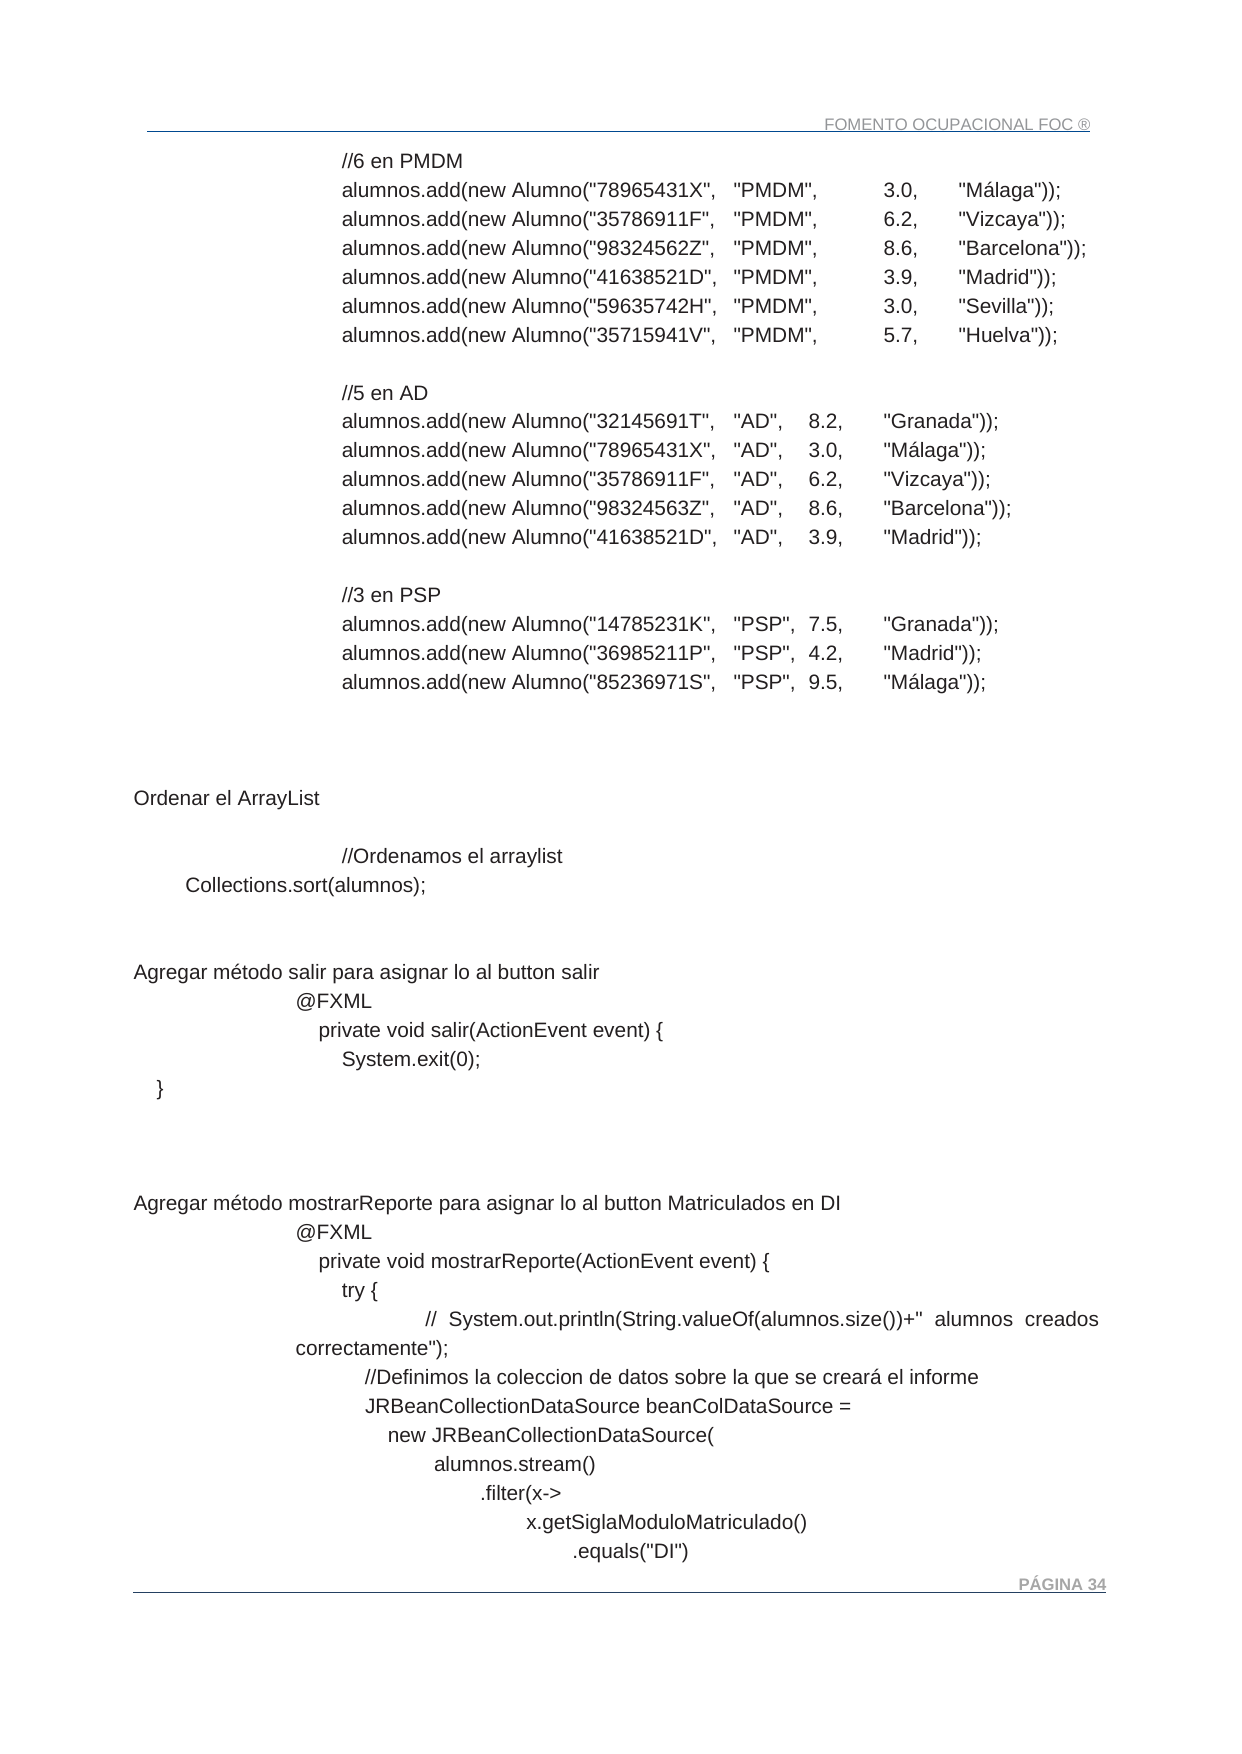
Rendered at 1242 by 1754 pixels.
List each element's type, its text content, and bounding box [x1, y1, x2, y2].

text alumnos.add(new Alumno("35786911F", "PMDM", 6.2, "Vizcaya")); [295, 207, 1101, 231]
text //5 en AD [295, 380, 1101, 404]
text //Definimos la coleccion de datos sobre la que se creará el informe [295, 1365, 1101, 1389]
text alumnos.add(new Alumno("41638521D", "PMDM", 3.9, "Madrid")); [295, 264, 1101, 288]
text // System.out.println(String.valueOf(alumnos.size())+" alumnos creados correctamente"); [295, 1307, 1101, 1360]
text @FXML [295, 988, 1101, 1012]
text System.exit(0); [295, 1046, 1101, 1070]
text try { [295, 1278, 1101, 1302]
text Ordenar el ArrayList [133, 786, 1101, 810]
text } [133, 1075, 1101, 1099]
text alumnos.add(new Alumno("59635742H", "PMDM", 3.0, "Sevilla")); [295, 293, 1101, 317]
text alumnos.add(new Alumno("78965431X", "PMDM", 3.0, "Málaga")); [295, 178, 1101, 202]
text Collections.sort(alumnos); [133, 873, 1101, 897]
text alumnos.add(new Alumno("98324562Z", "PMDM", 8.6, "Barcelona")); [295, 236, 1101, 259]
text JRBeanCollectionDataSource beanColDataSource = [295, 1394, 1101, 1418]
text alumnos.add(new Alumno("32145691T", "AD", 8.2, "Granada")); [295, 409, 1101, 433]
text //3 en PSP [295, 583, 1101, 607]
text alumnos.stream() [295, 1452, 1101, 1476]
text //6 en PMDM [295, 149, 1101, 173]
text .filter(x-> [295, 1481, 1101, 1505]
text Agregar método salir para asignar lo al button salir [133, 959, 1101, 983]
text alumnos.add(new Alumno("41638521D", "AD", 3.9, "Madrid")); [295, 525, 1101, 549]
text alumnos.add(new Alumno("36985211P", "PSP", 4.2, "Madrid")); [295, 641, 1101, 665]
text alumnos.add(new Alumno("35715941V", "PMDM", 5.7, "Huelva")); [295, 322, 1101, 346]
text alumnos.add(new Alumno("98324563Z", "AD", 8.6, "Barcelona")); [295, 496, 1101, 520]
text alumnos.add(new Alumno("35786911F", "AD", 6.2, "Vizcaya")); [295, 467, 1101, 491]
text Agregar método mostrarReporte para asignar lo al button Matriculados en DI [133, 1191, 1101, 1215]
text alumnos.add(new Alumno("78965431X", "AD", 3.0, "Málaga")); [295, 438, 1101, 462]
text .equals("DI") [295, 1539, 1101, 1563]
text alumnos.add(new Alumno("14785231K", "PSP", 7.5, "Granada")); [295, 612, 1101, 636]
text private void salir(ActionEvent event) { [295, 1017, 1101, 1041]
text new JRBeanCollectionDataSource( [295, 1423, 1101, 1447]
text @FXML [295, 1220, 1101, 1244]
text alumnos.add(new Alumno("85236971S", "PSP", 9.5, "Málaga")); [295, 670, 1101, 694]
text x.getSiglaModuloMatriculado() [295, 1510, 1101, 1534]
text //Ordenamos el arraylist [295, 844, 1101, 868]
text private void mostrarReporte(ActionEvent event) { [295, 1249, 1101, 1273]
